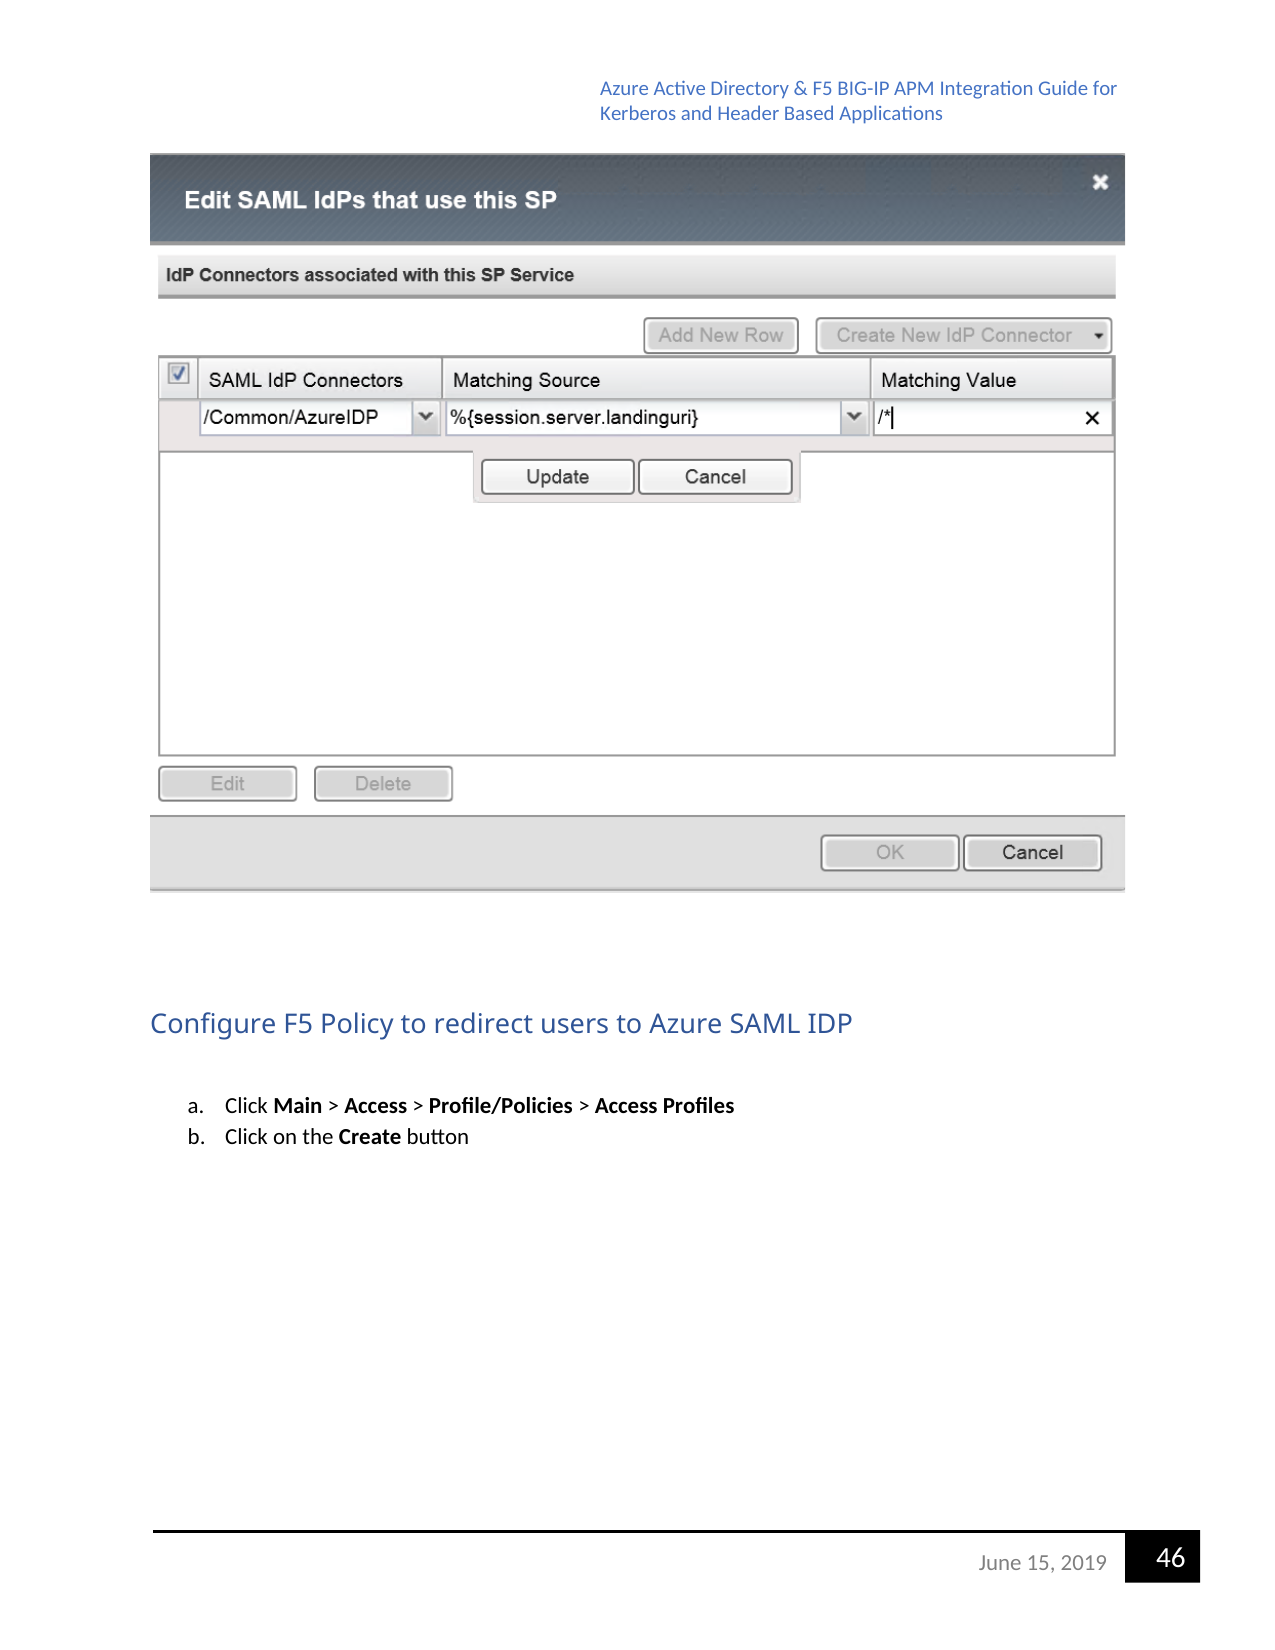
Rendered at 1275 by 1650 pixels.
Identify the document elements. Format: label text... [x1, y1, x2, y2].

picture [150, 153, 1125, 893]
subtitle Configure F5 Policy to redirect users to Azure SAML IDP [150, 1005, 1125, 1042]
list Click on the Create button [187, 1122, 1125, 1150]
list Click Main > Access > Profile/Policies > Access Profiles [187, 1092, 1125, 1119]
